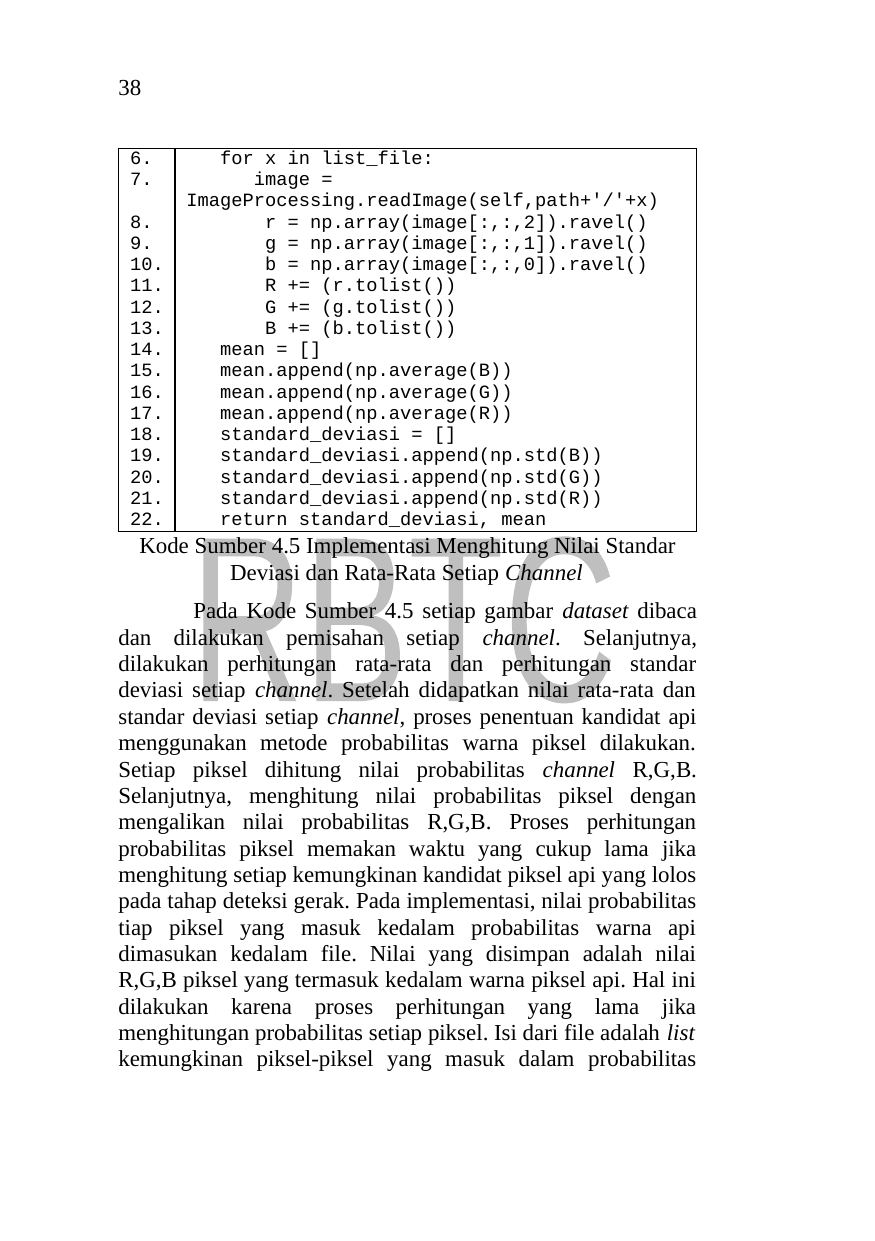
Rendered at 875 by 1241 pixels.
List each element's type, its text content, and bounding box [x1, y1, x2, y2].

table_header 1. 2. 3. 4. 5. 6. 7. 8. 9. 10. 11. 12. 13. 14. 15. 16. 17. 18. 19. 20. 21. 22. [119, 149, 174, 531]
text Kode Sumber 4.5 Implementasi Menghitung Nilai Standar Deviasi dan Rata-Rata Setiap Channel [118, 532, 697, 585]
